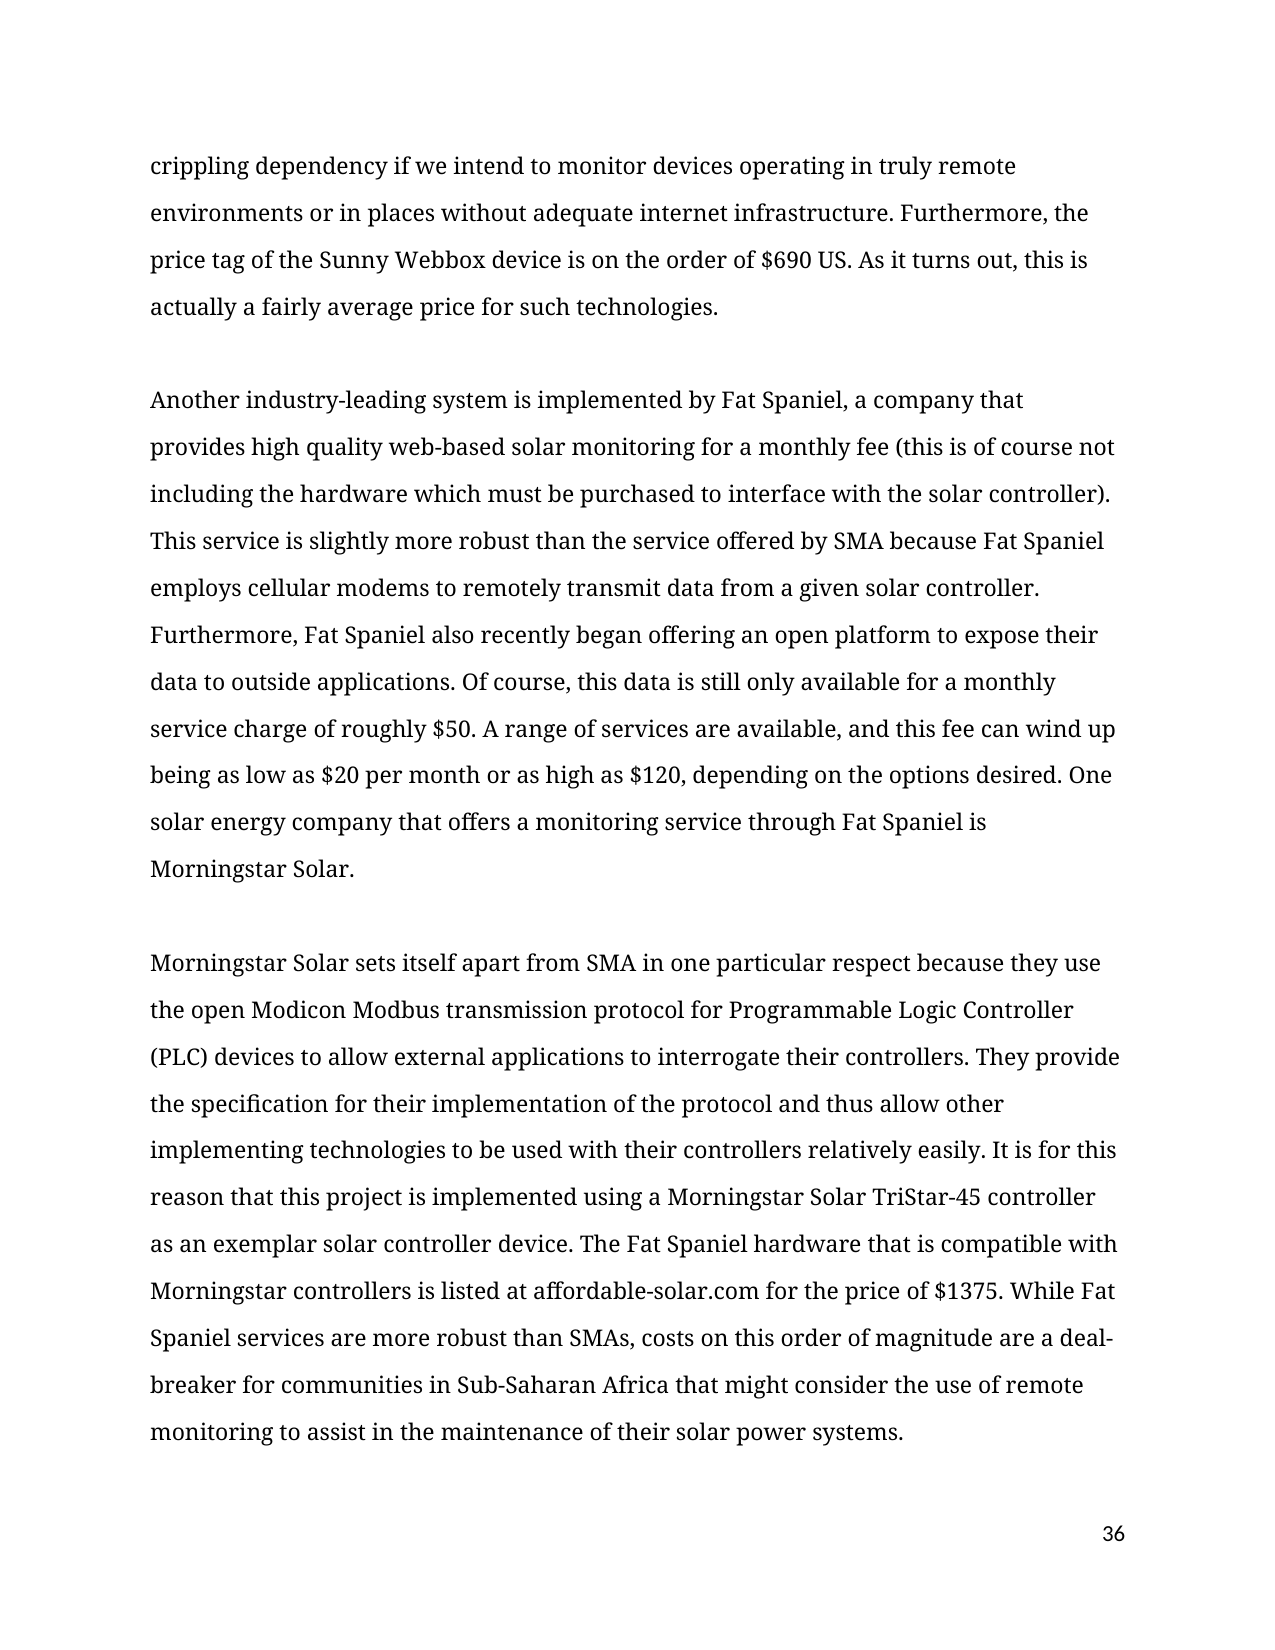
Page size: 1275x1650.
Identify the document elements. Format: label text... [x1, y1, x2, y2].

text Another industry-leading system is implemented by Fat Spaniel, a company that provides high quality web-based solar monitoring for a monthly fee (this is of course not including the hardware which must be purchased to interface with the solar controller). This service is slightly more robust than the service offered by SMA because Fat Spaniel employs cellular modems to remotely transmit data from a given solar controller. Furthermore, Fat Spaniel also recently began offering an open platform to expose their data to outside applications. Of course, this data is still only available for a monthly service charge of roughly $50. A range of services are available, and this fee can wind up being as low as $20 per month or as high as $120, depending on the options desired. One solar energy company that offers a monitoring service through Fat Spaniel is Morningstar Solar. [150, 384, 1125, 884]
text Morningstar Solar sets itself apart from SMA in one particular respect because they use the open Modicon Modbus transmission protocol for Programmable Logic Controller (PLC) devices to allow external applications to interrogate their controllers. They provide the specification for their implementation of the protocol and thus allow other implementing technologies to be used with their controllers relatively easily. It is for this reason that this project is implemented using a Morningstar Solar TriStar-45 controller as an exemplar solar controller device. The Fat Spaniel hardware that is compatible with Morningstar controllers is listed at affordable-solar.com for the price of $1375. While Fat Spaniel services are more robust than SMAs, costs on this order of magnitude are a deal-breaker for communities in Sub-Saharan Africa that might consider the use of remote monitoring to assist in the maintenance of their solar power systems. [150, 947, 1125, 1447]
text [150, 150, 1125, 322]
